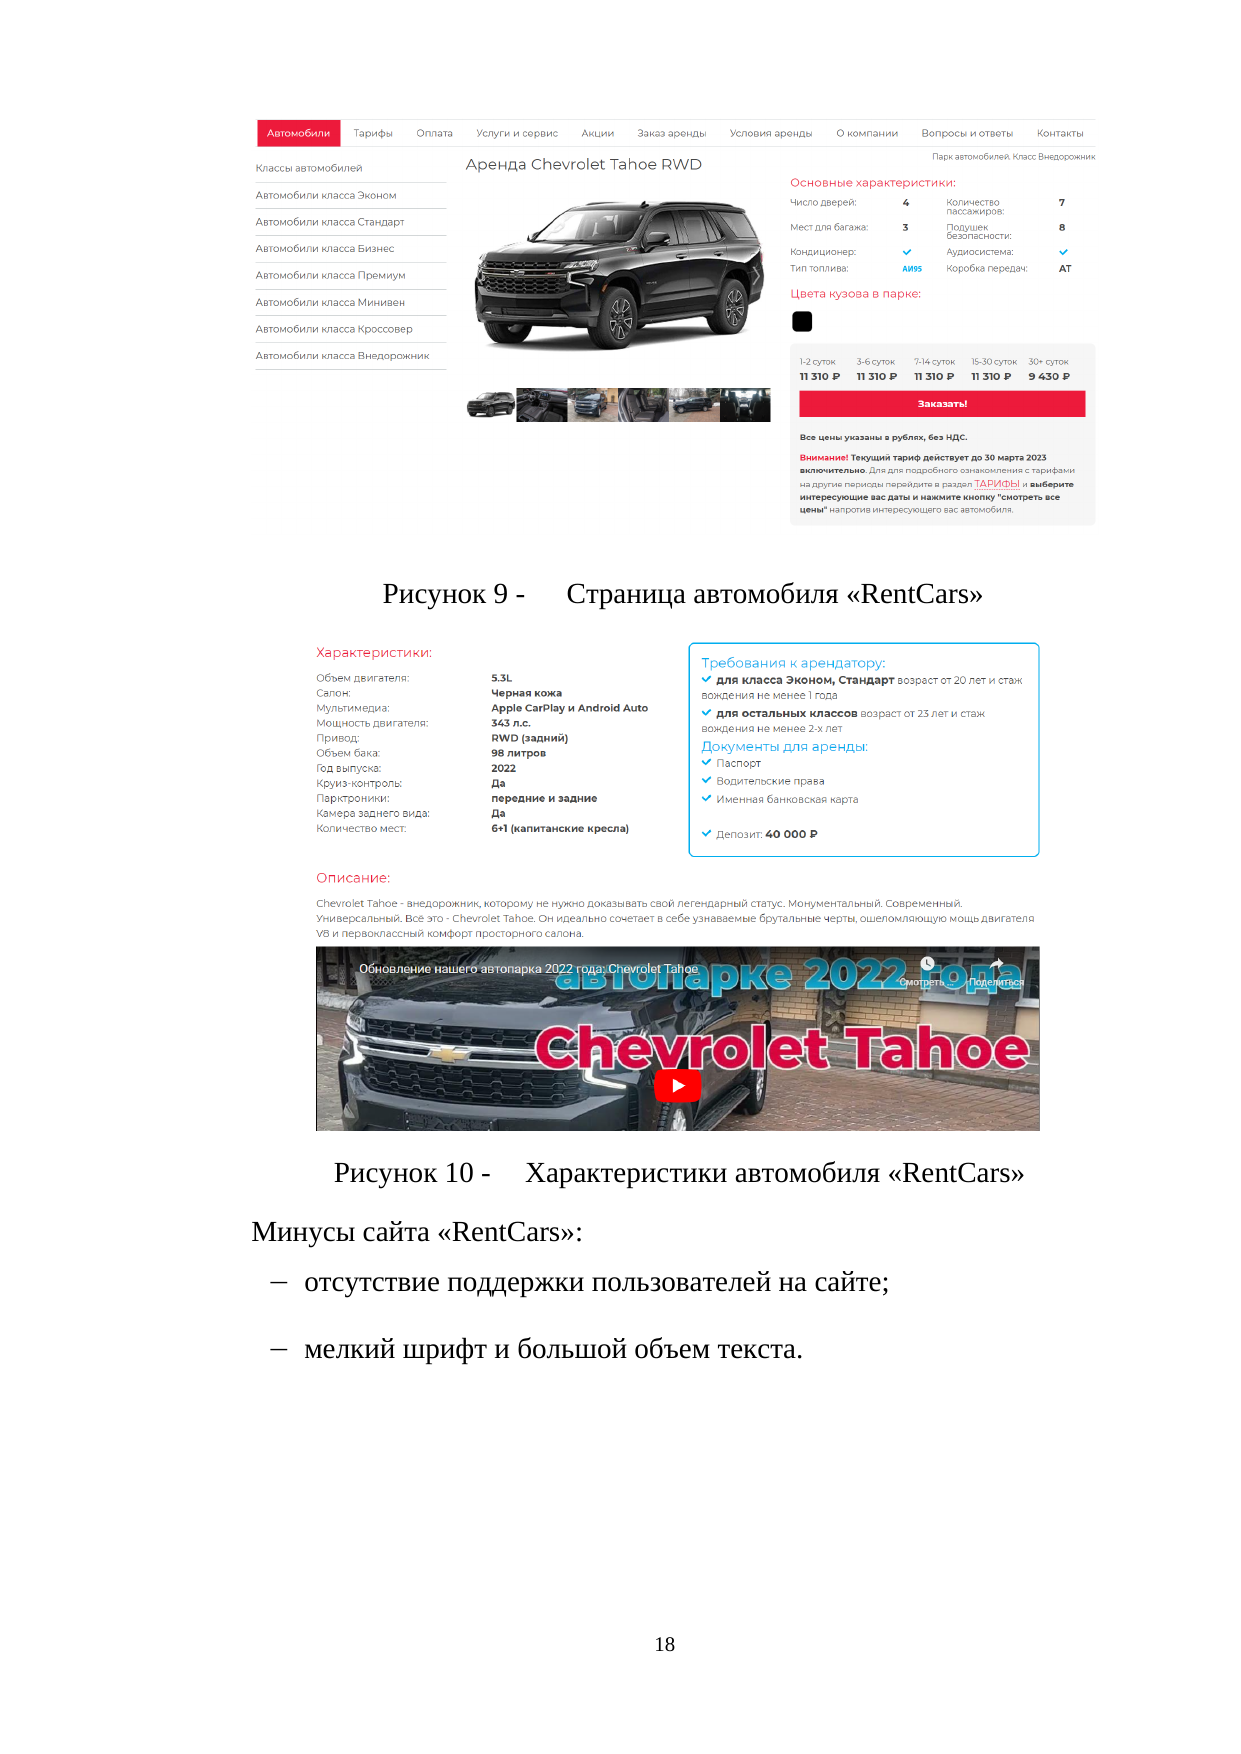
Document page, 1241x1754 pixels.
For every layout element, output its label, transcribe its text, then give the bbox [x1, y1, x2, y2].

text Характеристики автомобиля «RentCars» [289, 1155, 1152, 1189]
picture [282, 634, 1047, 1131]
picture [251, 118, 1099, 535]
text отсутствие поддержки пользователей на сайте; [267, 1264, 1152, 1298]
text Страница автомобиля «RentCars» [289, 576, 1152, 610]
text Минусы сайта «RentCars»: [177, 1214, 1152, 1247]
text мелкий шрифт и большой объем текста. [267, 1331, 1152, 1365]
